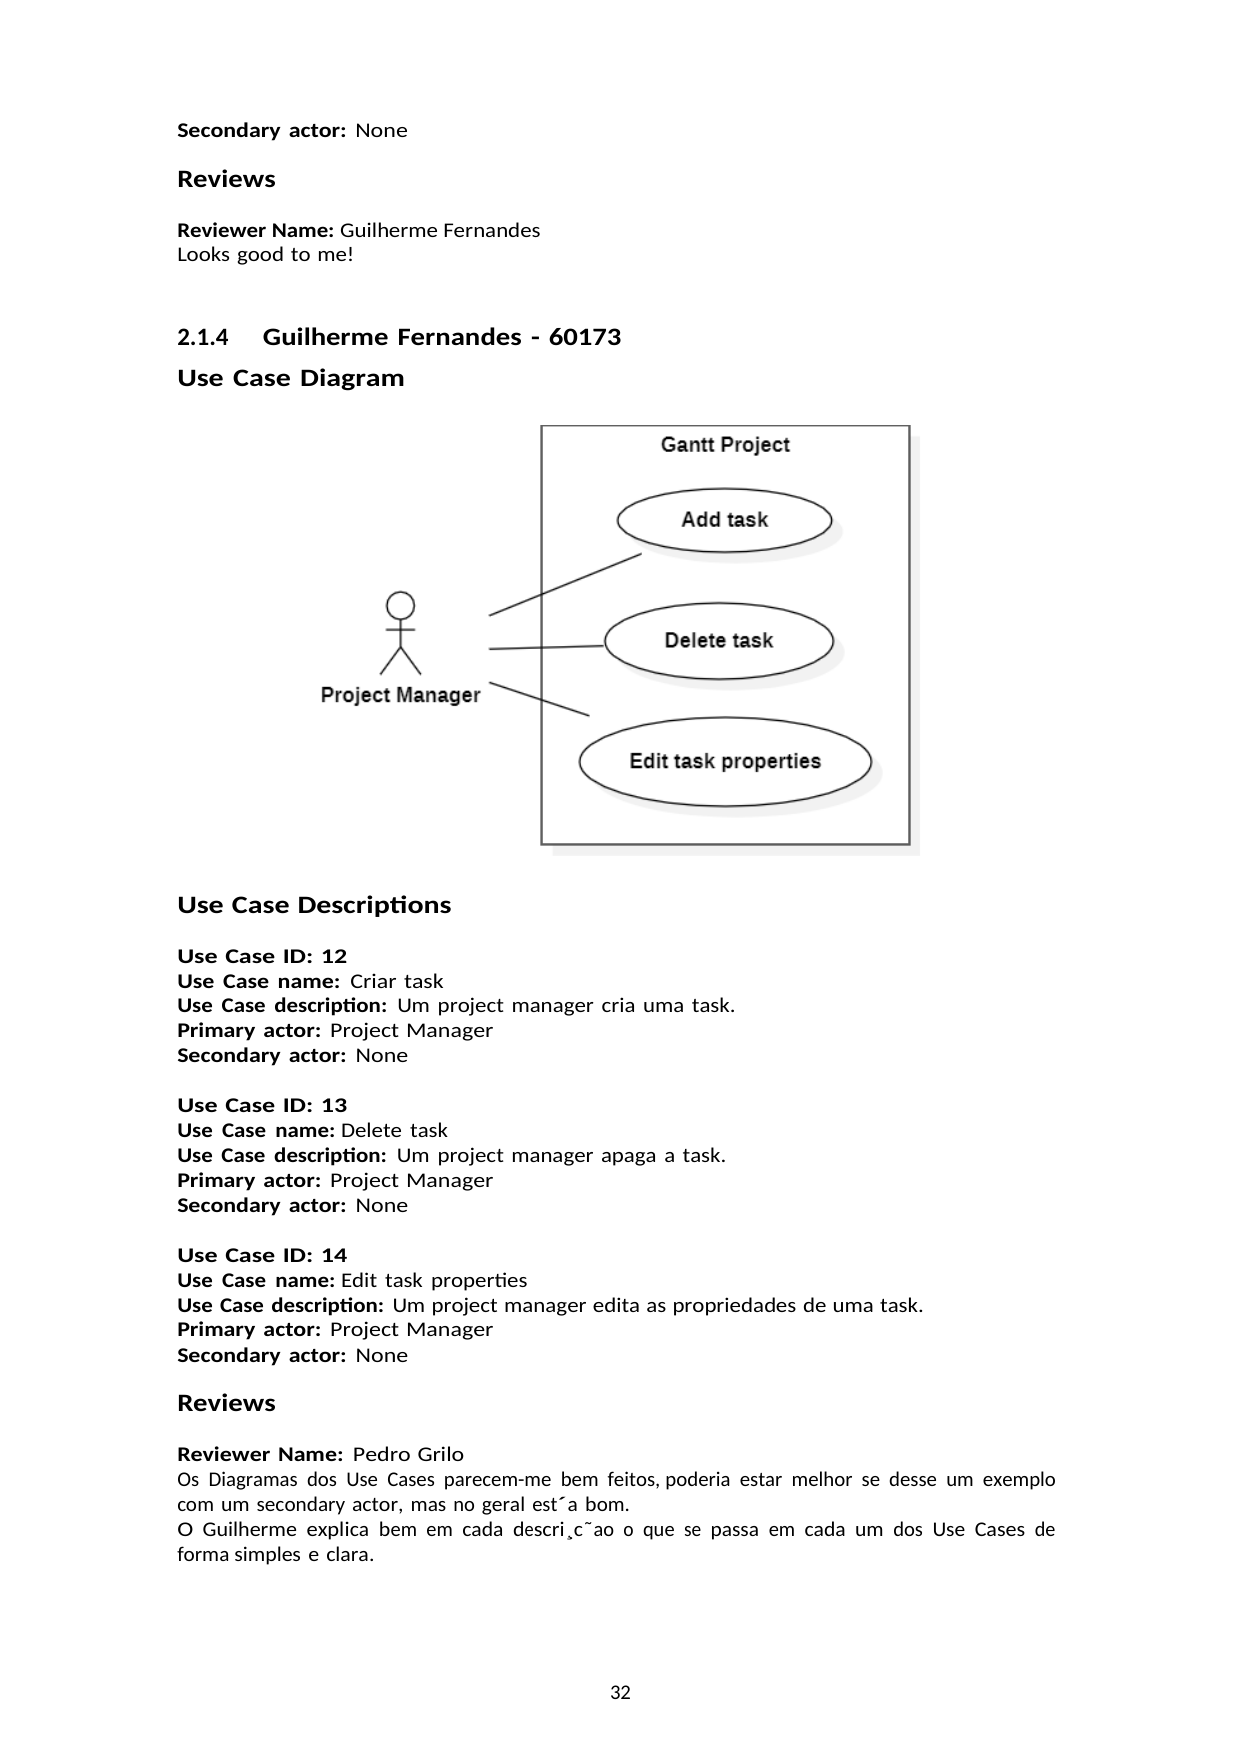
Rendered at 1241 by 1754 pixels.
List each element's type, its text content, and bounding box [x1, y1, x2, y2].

text Use Case Descriptions [177, 889, 1126, 920]
subtitle Reviews [177, 163, 1126, 193]
text Primary actor: Project Manager [177, 1167, 1126, 1192]
text Primary actor: Project Manager [177, 1018, 1126, 1043]
subtitle Reviews [177, 1387, 1126, 1418]
text Os Diagramas dos Use Cases parecem-me bem feitos, poderia estar melhor se desse um exemplo com um secondary actor, mas no geral est´a bom. [177, 1467, 1064, 1516]
text Reviewer Name: Pedro Grilo [177, 1441, 1126, 1466]
text Use Case name: Delete task [177, 1118, 1126, 1142]
text Primary actor: Project Manager [177, 1317, 1126, 1342]
text Use Case name: Edit task properties [177, 1267, 1126, 1292]
picture [321, 425, 921, 856]
text Secondary actor: None [177, 1342, 1126, 1367]
text Secondary actor: None [177, 117, 1126, 143]
subtitle Secondary actor: None [177, 1043, 1126, 1068]
text Use Case description: Um project manager apaga a task. [177, 1142, 1126, 1167]
text Reviewer Name: Guilherme Fernandes Looks good to me! [177, 217, 552, 267]
text Use Case ID: 14 [177, 1242, 1126, 1267]
text Use Case description: Um project manager cria uma task. [177, 993, 1126, 1018]
subtitle Guilherme Fernandes - 60173 Use Case Diagram [177, 321, 623, 392]
subtitle Secondary actor: None [177, 1192, 1126, 1217]
subtitle Use Case ID: 12 [177, 943, 1126, 968]
text Use Case description: Um project manager edita as propriedades de uma task. [177, 1292, 1126, 1317]
text Use Case name: Criar task [177, 968, 1126, 993]
text Use Case ID: 13 [177, 1092, 1126, 1118]
text O Guilherme explica bem em cada descri¸c˜ao o que se passa em cada um dos Use Cases de forma simples e clara. [177, 1516, 1064, 1566]
